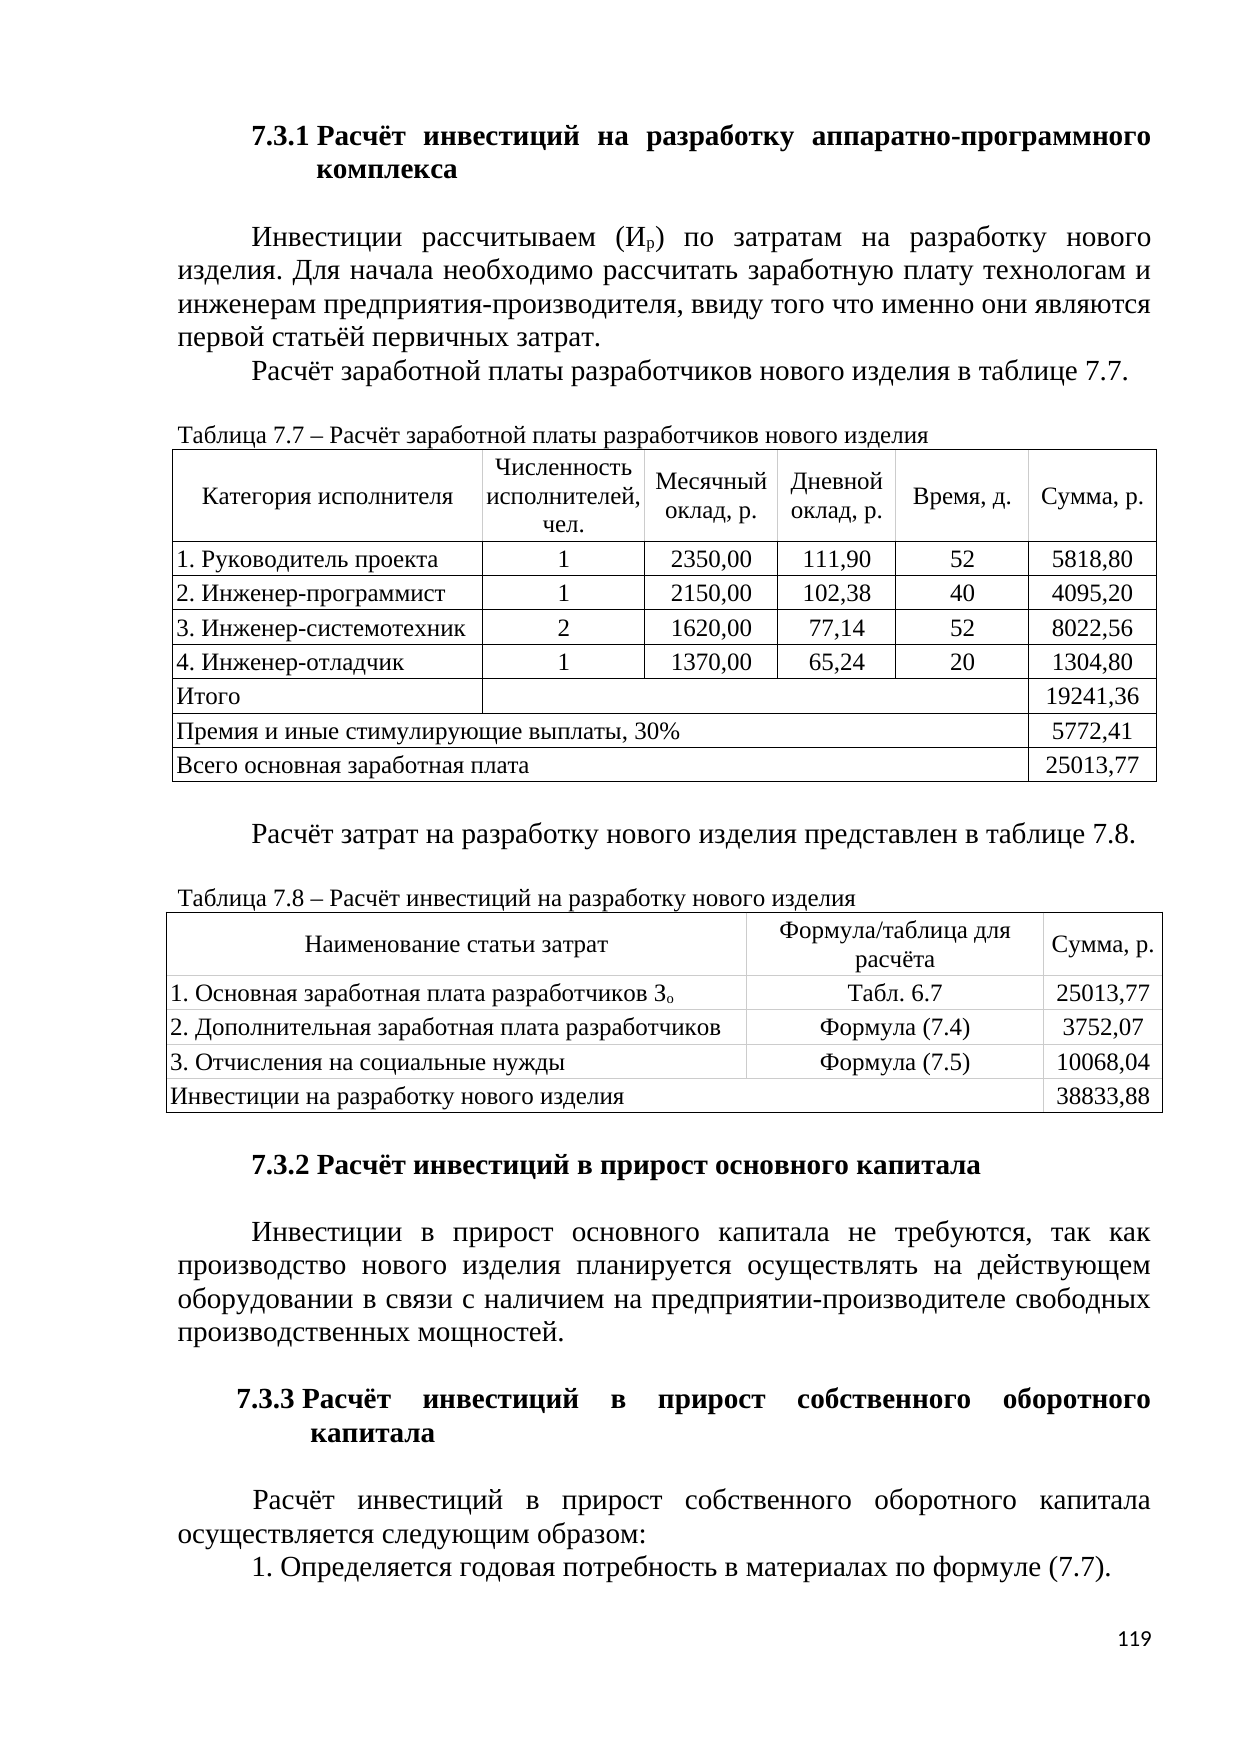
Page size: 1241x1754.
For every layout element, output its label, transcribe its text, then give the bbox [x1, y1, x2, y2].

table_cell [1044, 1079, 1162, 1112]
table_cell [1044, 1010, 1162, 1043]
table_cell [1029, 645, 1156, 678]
text Инвестиции в прирост основного капитала не требуются, так как производство нового изделия планируется осуществлять на действующем оборудовании в связи с наличием на предприятии-производителе свободных производственных мощностей. [177, 1214, 1152, 1348]
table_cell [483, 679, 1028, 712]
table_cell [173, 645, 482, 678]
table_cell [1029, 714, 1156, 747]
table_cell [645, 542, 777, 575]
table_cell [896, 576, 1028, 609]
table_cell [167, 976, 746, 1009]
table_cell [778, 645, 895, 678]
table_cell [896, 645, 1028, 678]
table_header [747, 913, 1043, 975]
subtitle 7.3.3 Расчёт инвестиций в прирост собственного оборотного капитала [236, 1382, 1152, 1449]
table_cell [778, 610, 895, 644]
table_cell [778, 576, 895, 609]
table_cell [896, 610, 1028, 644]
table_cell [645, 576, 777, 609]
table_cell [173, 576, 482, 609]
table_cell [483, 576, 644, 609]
text Таблица 7.7 – Расчёт заработной платы разработчиков нового изделия [177, 420, 1152, 449]
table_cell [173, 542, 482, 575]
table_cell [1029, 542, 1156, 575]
text Расчёт затрат на разработку нового изделия представлен в таблице 7.8. [177, 816, 1152, 849]
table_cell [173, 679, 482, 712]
text 1. Определяется годовая потребность в материалах по формуле (7.7). [177, 1549, 1152, 1583]
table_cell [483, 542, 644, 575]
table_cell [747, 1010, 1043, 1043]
subtitle 7.3.1 Расчёт инвестиций на разработку аппаратно-программного комплекса [251, 118, 1152, 185]
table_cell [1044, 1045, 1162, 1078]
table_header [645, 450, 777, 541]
subtitle 7.3.2 Расчёт инвестиций в прирост основного капитала [177, 1147, 1152, 1180]
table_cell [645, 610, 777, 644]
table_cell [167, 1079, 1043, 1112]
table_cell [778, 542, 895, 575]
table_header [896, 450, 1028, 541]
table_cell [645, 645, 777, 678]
text Расчёт заработной платы разработчиков нового изделия в таблице 7.7. [177, 353, 1152, 386]
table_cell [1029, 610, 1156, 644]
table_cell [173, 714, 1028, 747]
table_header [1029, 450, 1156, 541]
text Расчёт инвестиций в прирост собственного оборотного капитала осуществляется следующим образом: [177, 1482, 1152, 1549]
text Таблица 7.8 – Расчёт инвестиций на разработку нового изделия [177, 883, 1152, 912]
text Инвестиции рассчитываем (Ир) по затратам на разработку нового изделия. Для начала необходимо рассчитать заработную плату технологам и инженерам предприятия-производителя, ввиду того что именно они являются первой статьёй первичных затрат. [177, 219, 1152, 353]
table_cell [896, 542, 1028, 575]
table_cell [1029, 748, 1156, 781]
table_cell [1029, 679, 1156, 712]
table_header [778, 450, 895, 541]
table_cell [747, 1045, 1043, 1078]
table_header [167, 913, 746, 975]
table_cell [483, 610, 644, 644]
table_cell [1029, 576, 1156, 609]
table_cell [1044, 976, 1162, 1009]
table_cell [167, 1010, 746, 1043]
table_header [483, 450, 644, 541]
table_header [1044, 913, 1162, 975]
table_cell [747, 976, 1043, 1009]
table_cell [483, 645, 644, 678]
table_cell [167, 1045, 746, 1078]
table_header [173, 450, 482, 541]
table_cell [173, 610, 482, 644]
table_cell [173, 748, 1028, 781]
